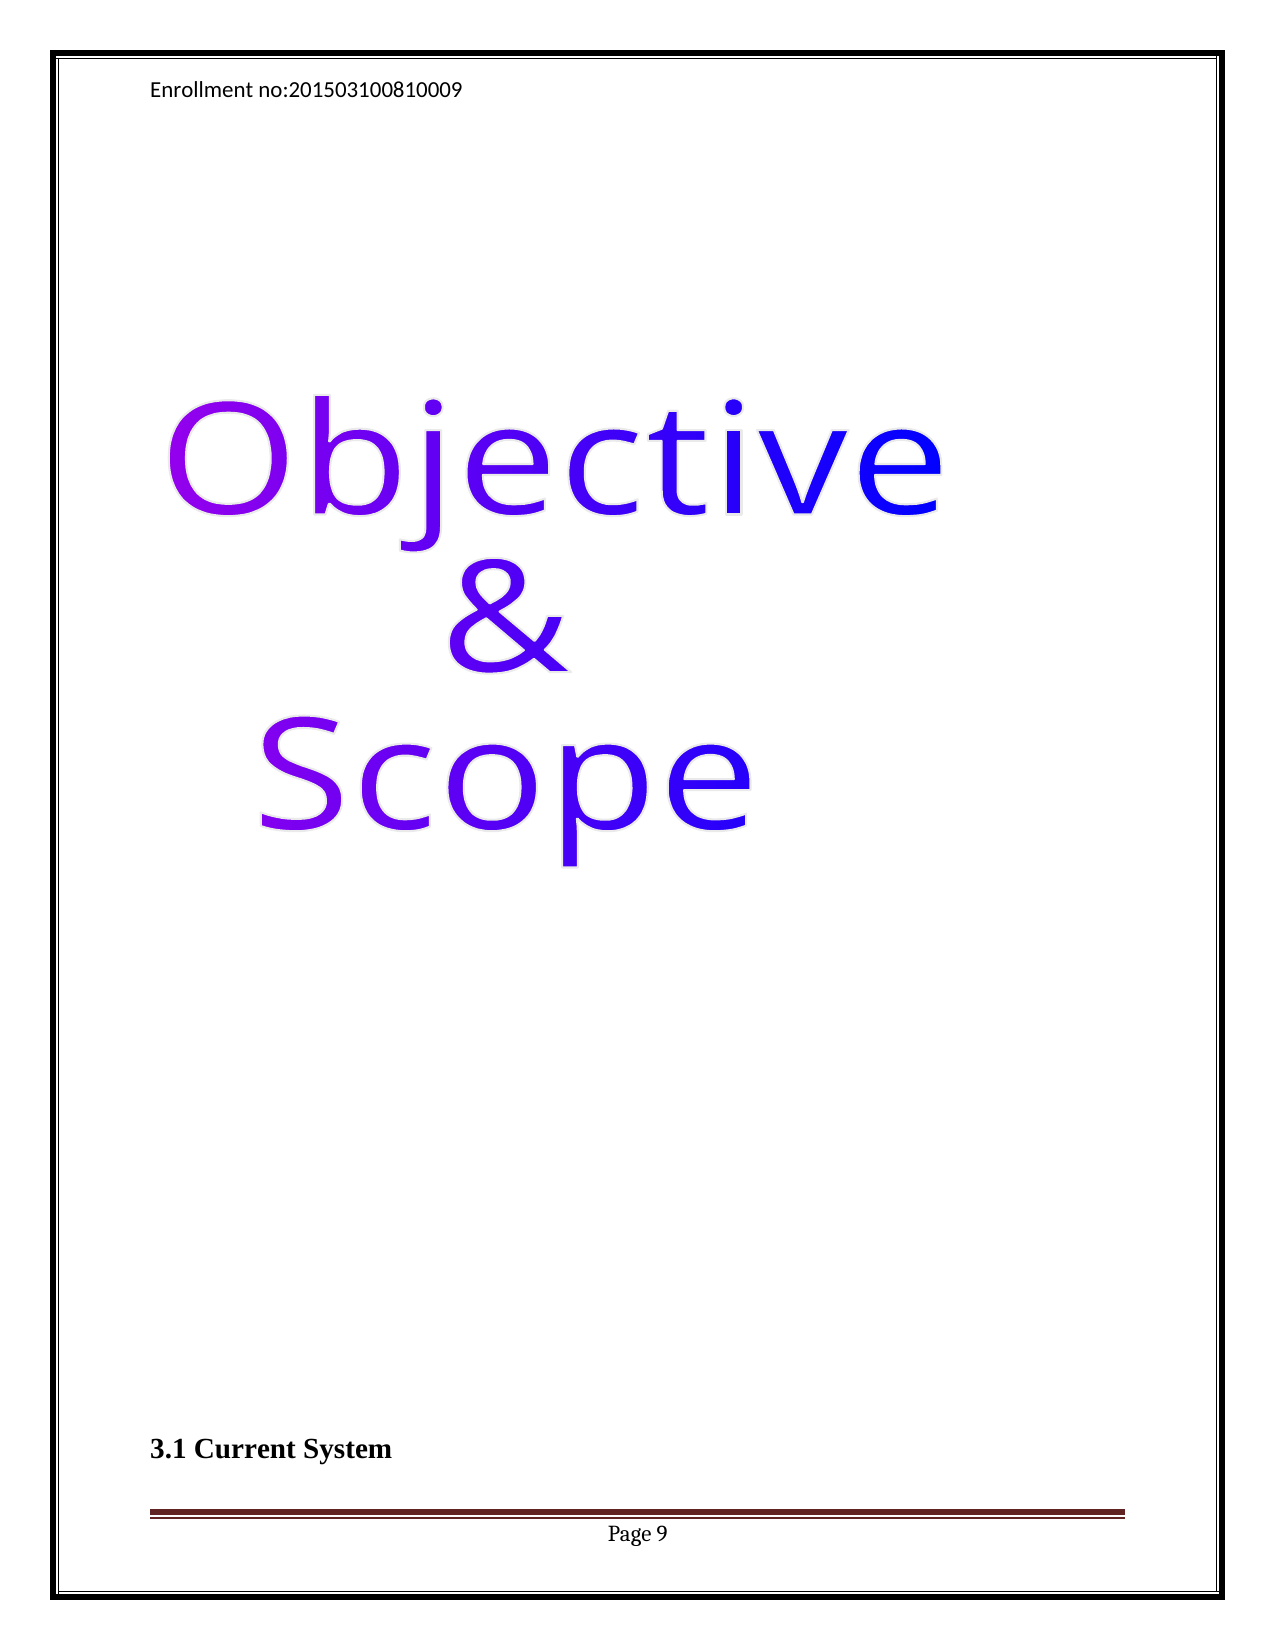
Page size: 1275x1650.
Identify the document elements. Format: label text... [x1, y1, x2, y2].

text 3.1 Current System [150, 1431, 1125, 1465]
